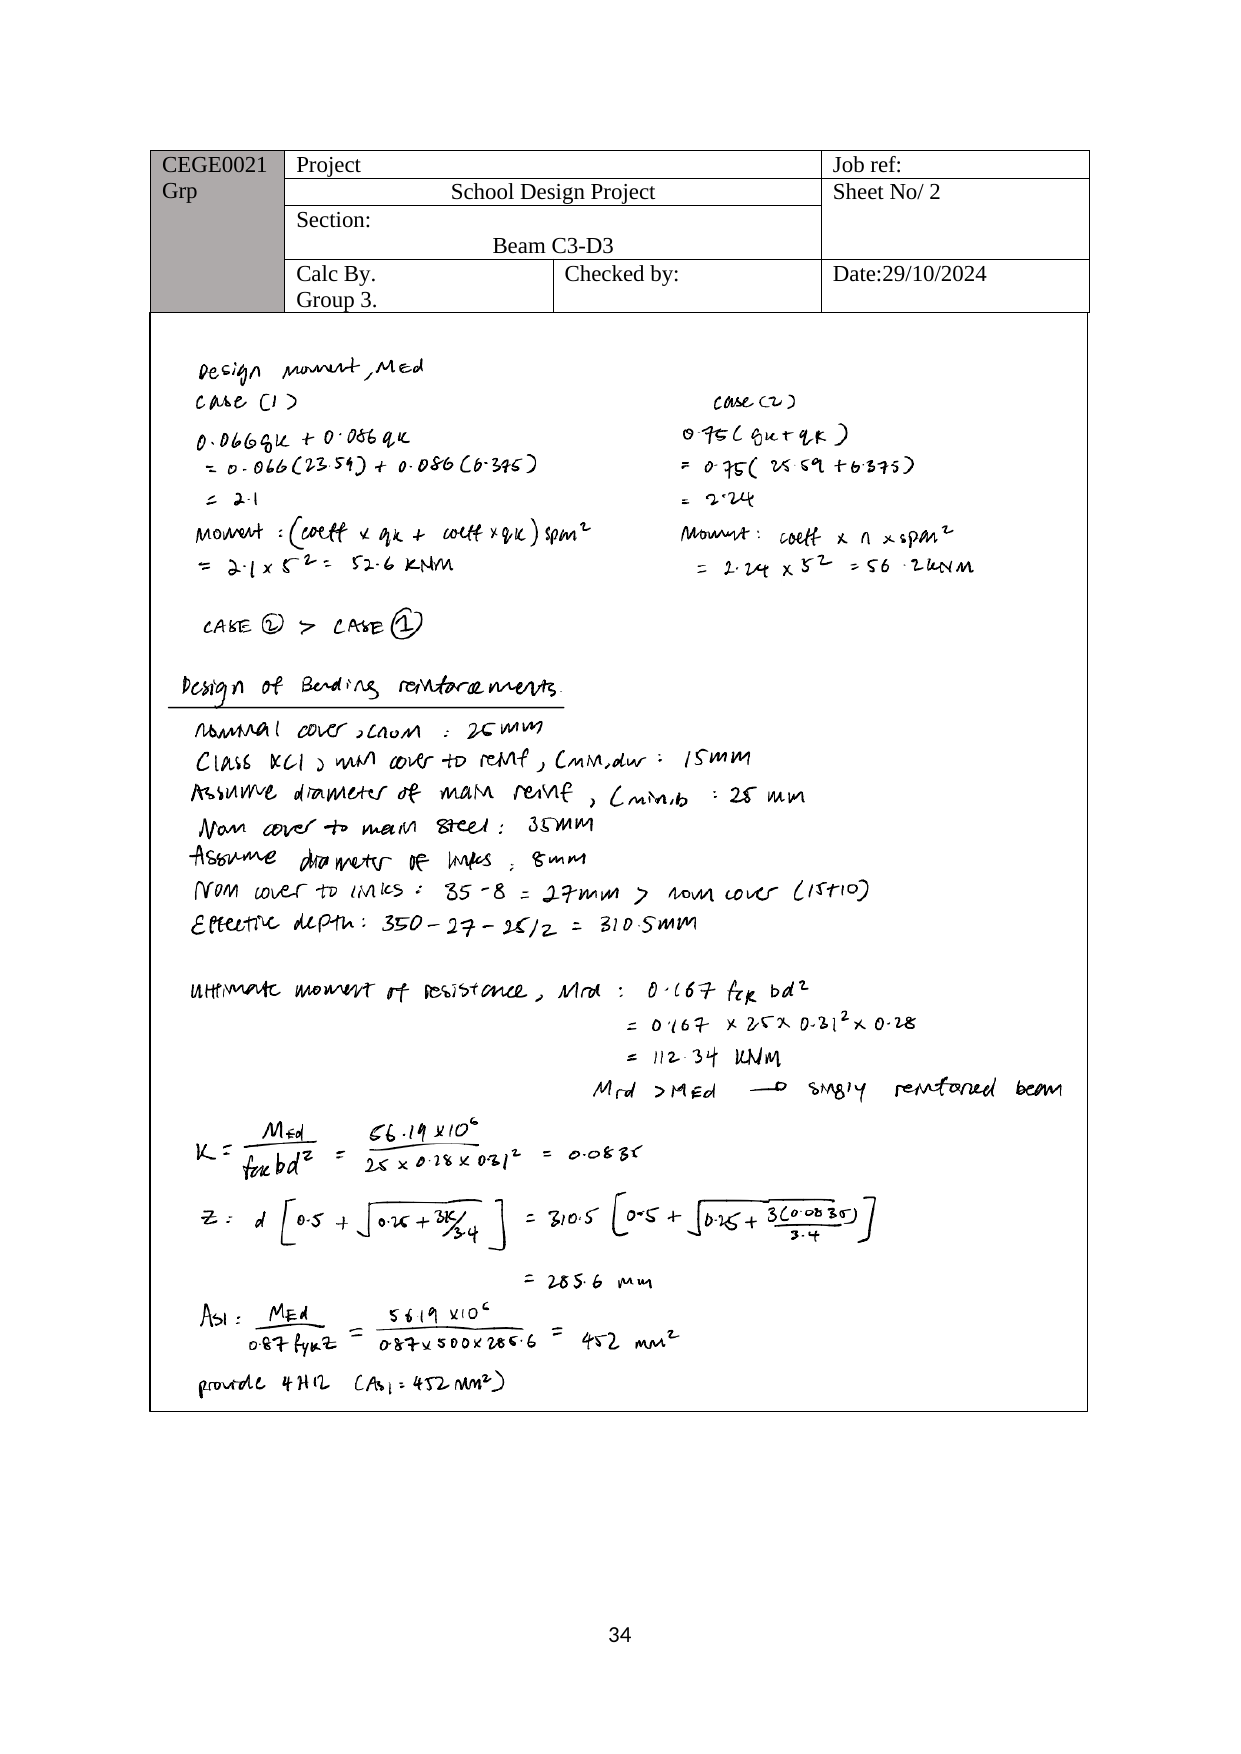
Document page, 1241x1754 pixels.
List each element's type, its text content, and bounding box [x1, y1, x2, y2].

table_cell School Design Project [285, 179, 821, 205]
picture [151, 313, 1087, 1411]
table_cell Checked by: [554, 260, 821, 312]
table_header Project [285, 151, 821, 177]
table_header Job ref: [822, 151, 1089, 177]
table_header CEGE0021 Grp [151, 151, 284, 312]
table_cell Date:29/10/2024 [822, 260, 1089, 312]
table_cell Section: Beam C3-D3 [285, 206, 821, 258]
table_cell Calc By. Group 3. [285, 260, 553, 312]
picture [150, 313, 1167, 1436]
table_cell Sheet No/ 2 [822, 179, 1089, 258]
